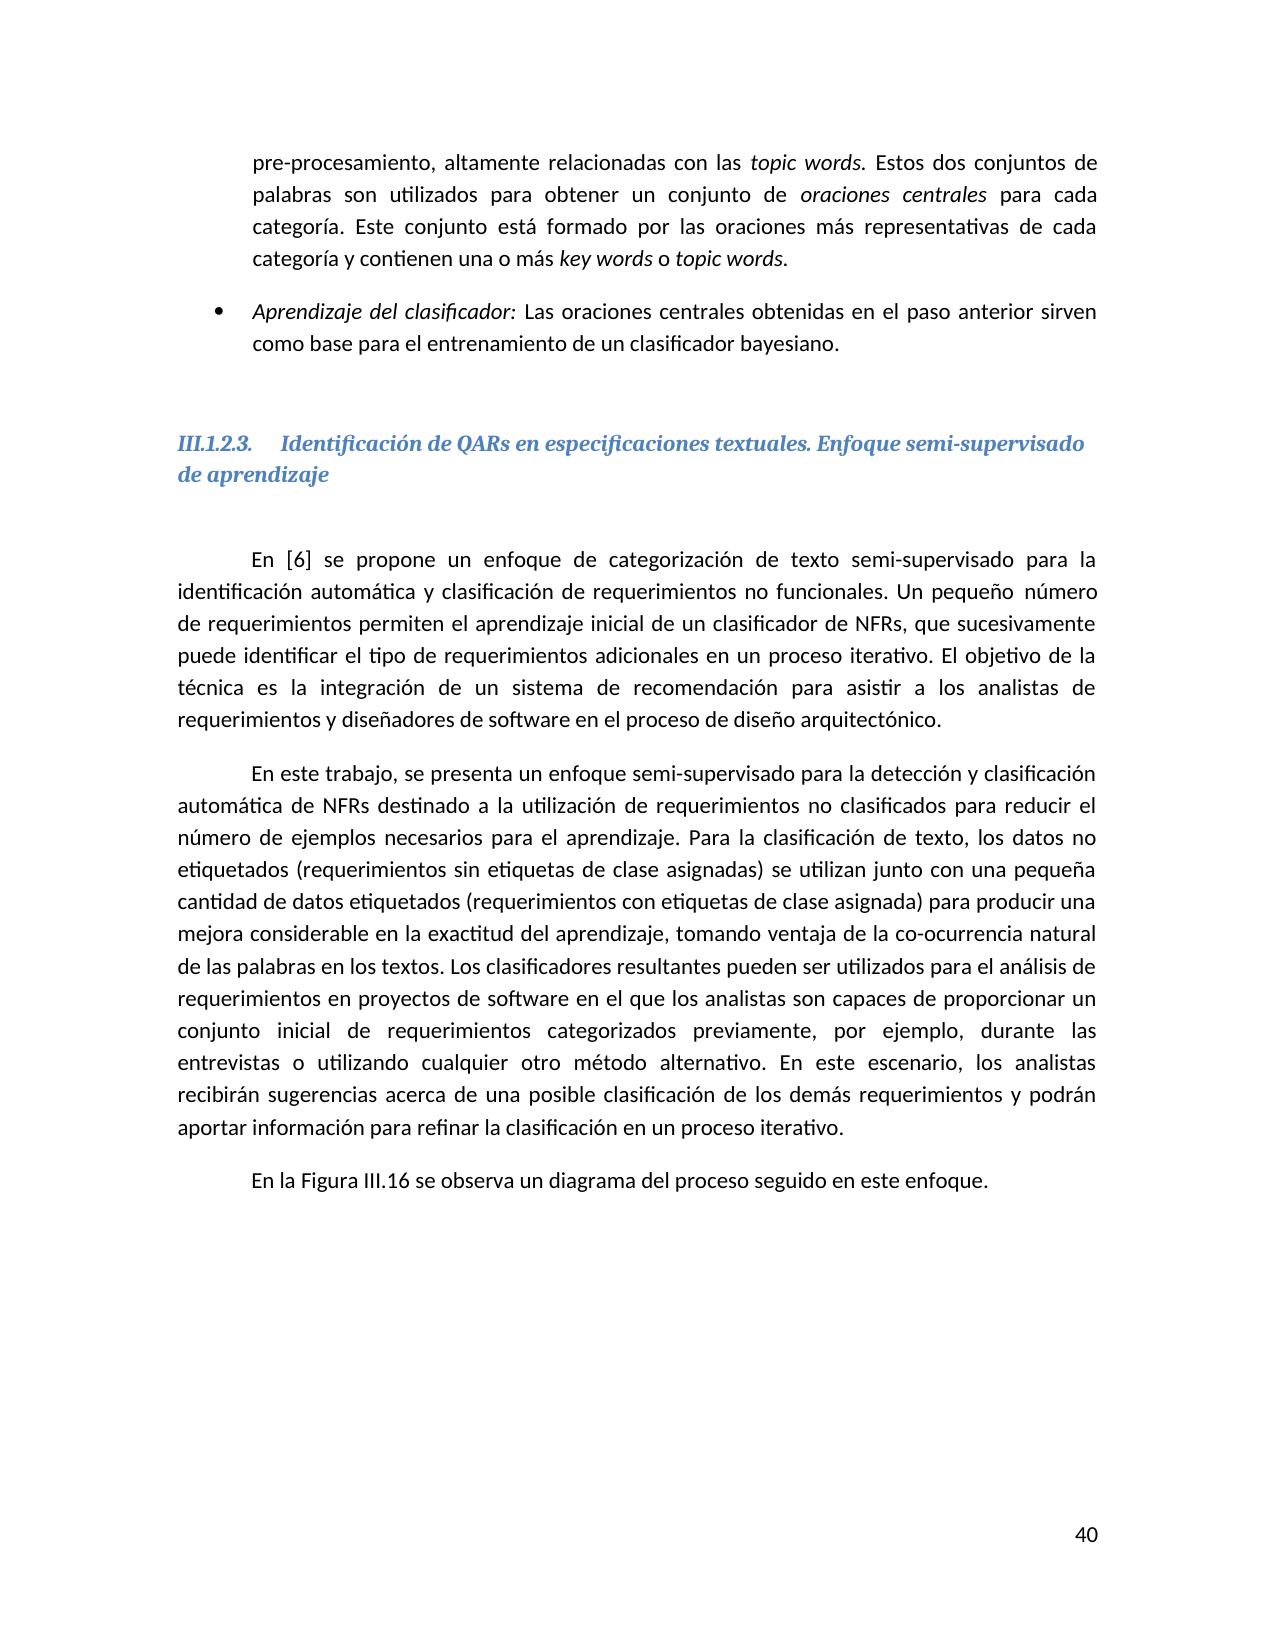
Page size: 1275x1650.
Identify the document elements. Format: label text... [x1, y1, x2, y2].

text En este trabajo, se presenta un enfoque semi-supervisado para la detección y clasificación automática de NFRs destinado a la utilización de requerimientos no clasificados para reducir el número de ejemplos necesarios para el aprendizaje. Para la clasificación de texto, los datos no etiquetados (requerimientos sin etiquetas de clase asignadas) se utilizan junto con una pequeña cantidad de datos etiquetados (requerimientos con etiquetas de clase asignada) para producir una mejora considerable en la exactitud del aprendizaje, tomando ventaja de la co-ocurrencia natural de las palabras en los textos. Los clasificadores resultantes pueden ser utilizados para el análisis de requerimientos en proyectos de software en el que los analistas son capaces de proporcionar un conjunto inicial de requerimientos categorizados previamente, por ejemplo, durante las entrevistas o utilizando cualquier otro método alternativo. En este escenario, los analistas recibirán sugerencias acerca de una posible clasificación de los demás requerimientos y podrán aportar información para refinar la clasificación en un proceso iterativo. [177, 759, 1098, 1141]
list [215, 148, 1098, 272]
text En se propone un enfoque de categorización de texto semi-supervisado para la identificación automática y clasificación de requerimientos no funcionales. Un pequeño número de requerimientos permiten el aprendizaje inicial de un clasificador de NFRs, que sucesivamente puede identificar el tipo de requerimientos adicionales en un proceso iterativo. El objetivo de la técnica es la integración de un sistema de recomendación para asistir a los analistas de requerimientos y diseñadores de software en el proceso de diseño arquitectónico. [177, 545, 1098, 734]
subtitle Identificación de QARs en especificaciones textuales. Enfoque semi-supervisado de aprendizaje [177, 431, 1098, 488]
list Aprendizaje del clasificador: Las oraciones centrales obtenidas en el paso anterior sirven como base para el entrenamiento de un clasificador bayesiano. [215, 297, 1098, 357]
